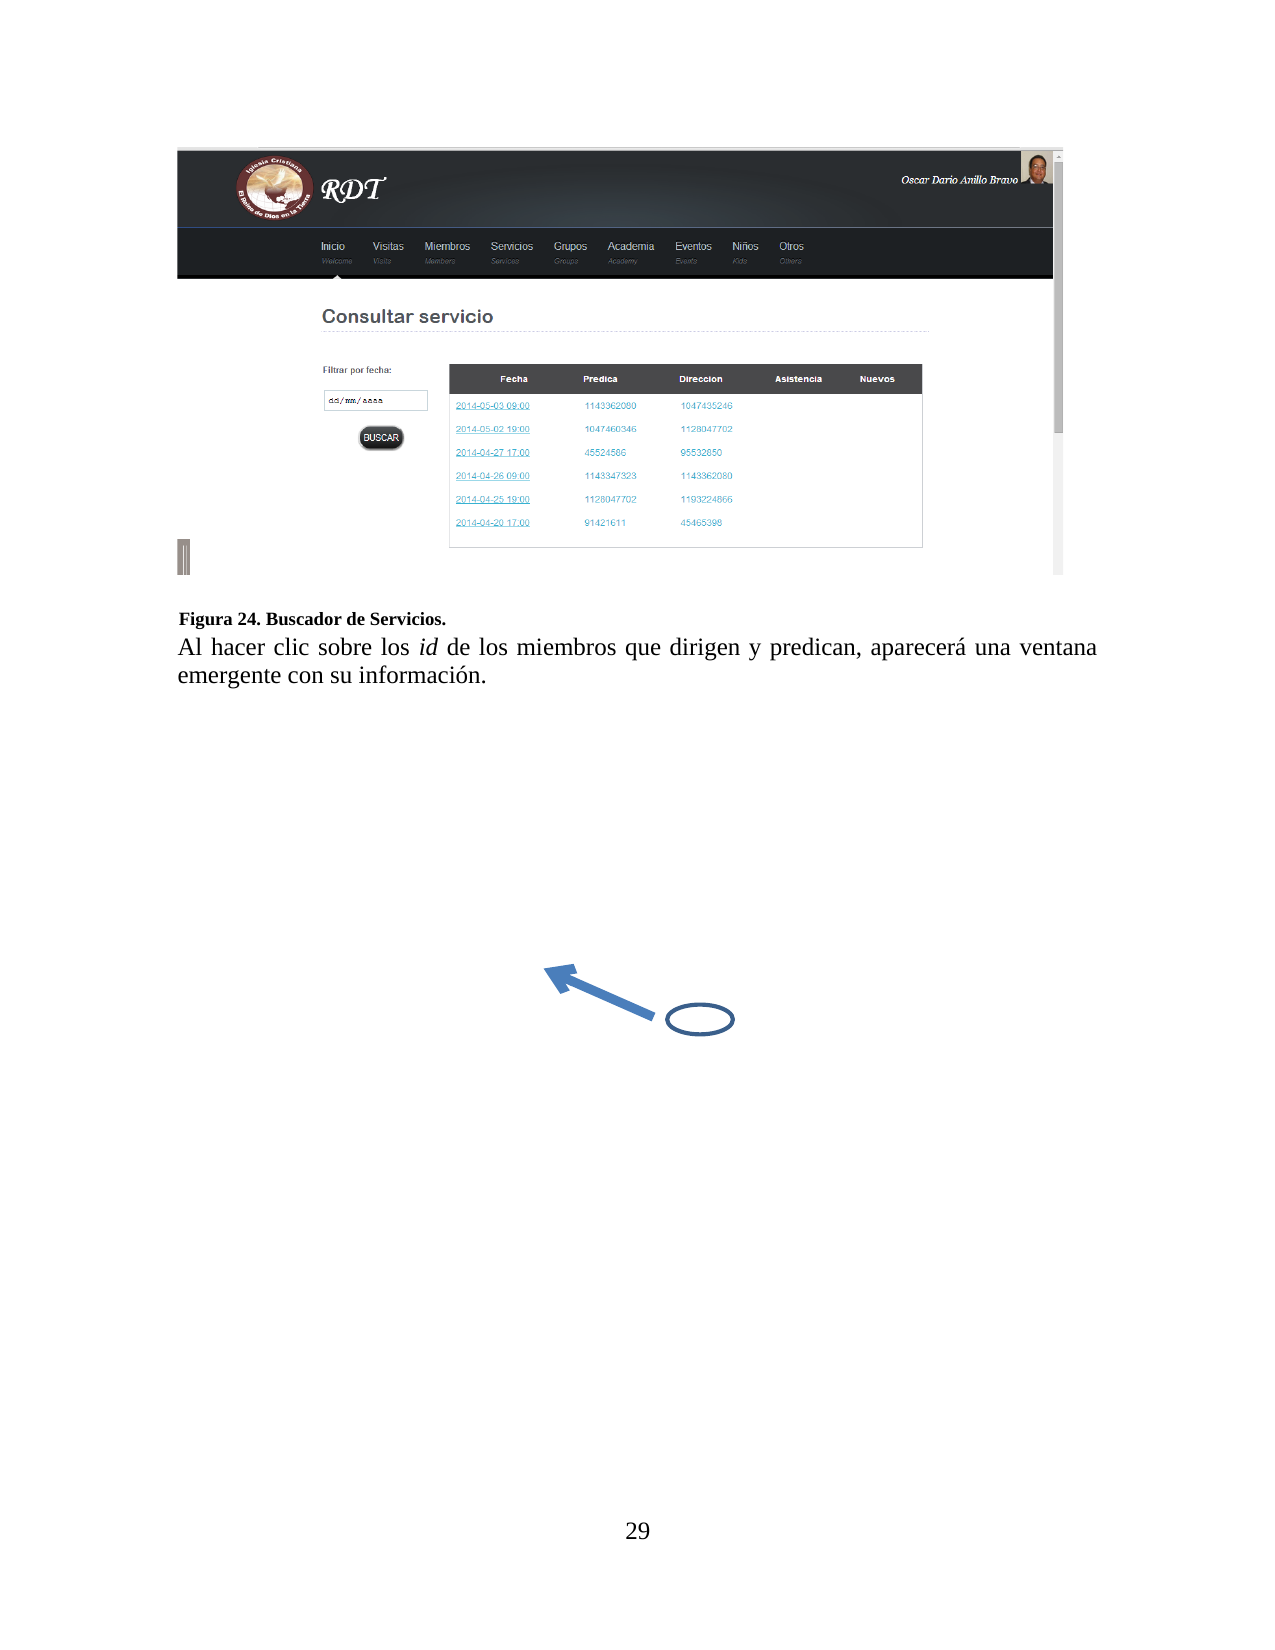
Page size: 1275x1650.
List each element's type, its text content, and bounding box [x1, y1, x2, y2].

text Al hacer clic sobre los id de los miembros que dirigen y predican, aparecerá una ventana emergente con su información. [177, 603, 1098, 689]
picture [177, 147, 1064, 575]
